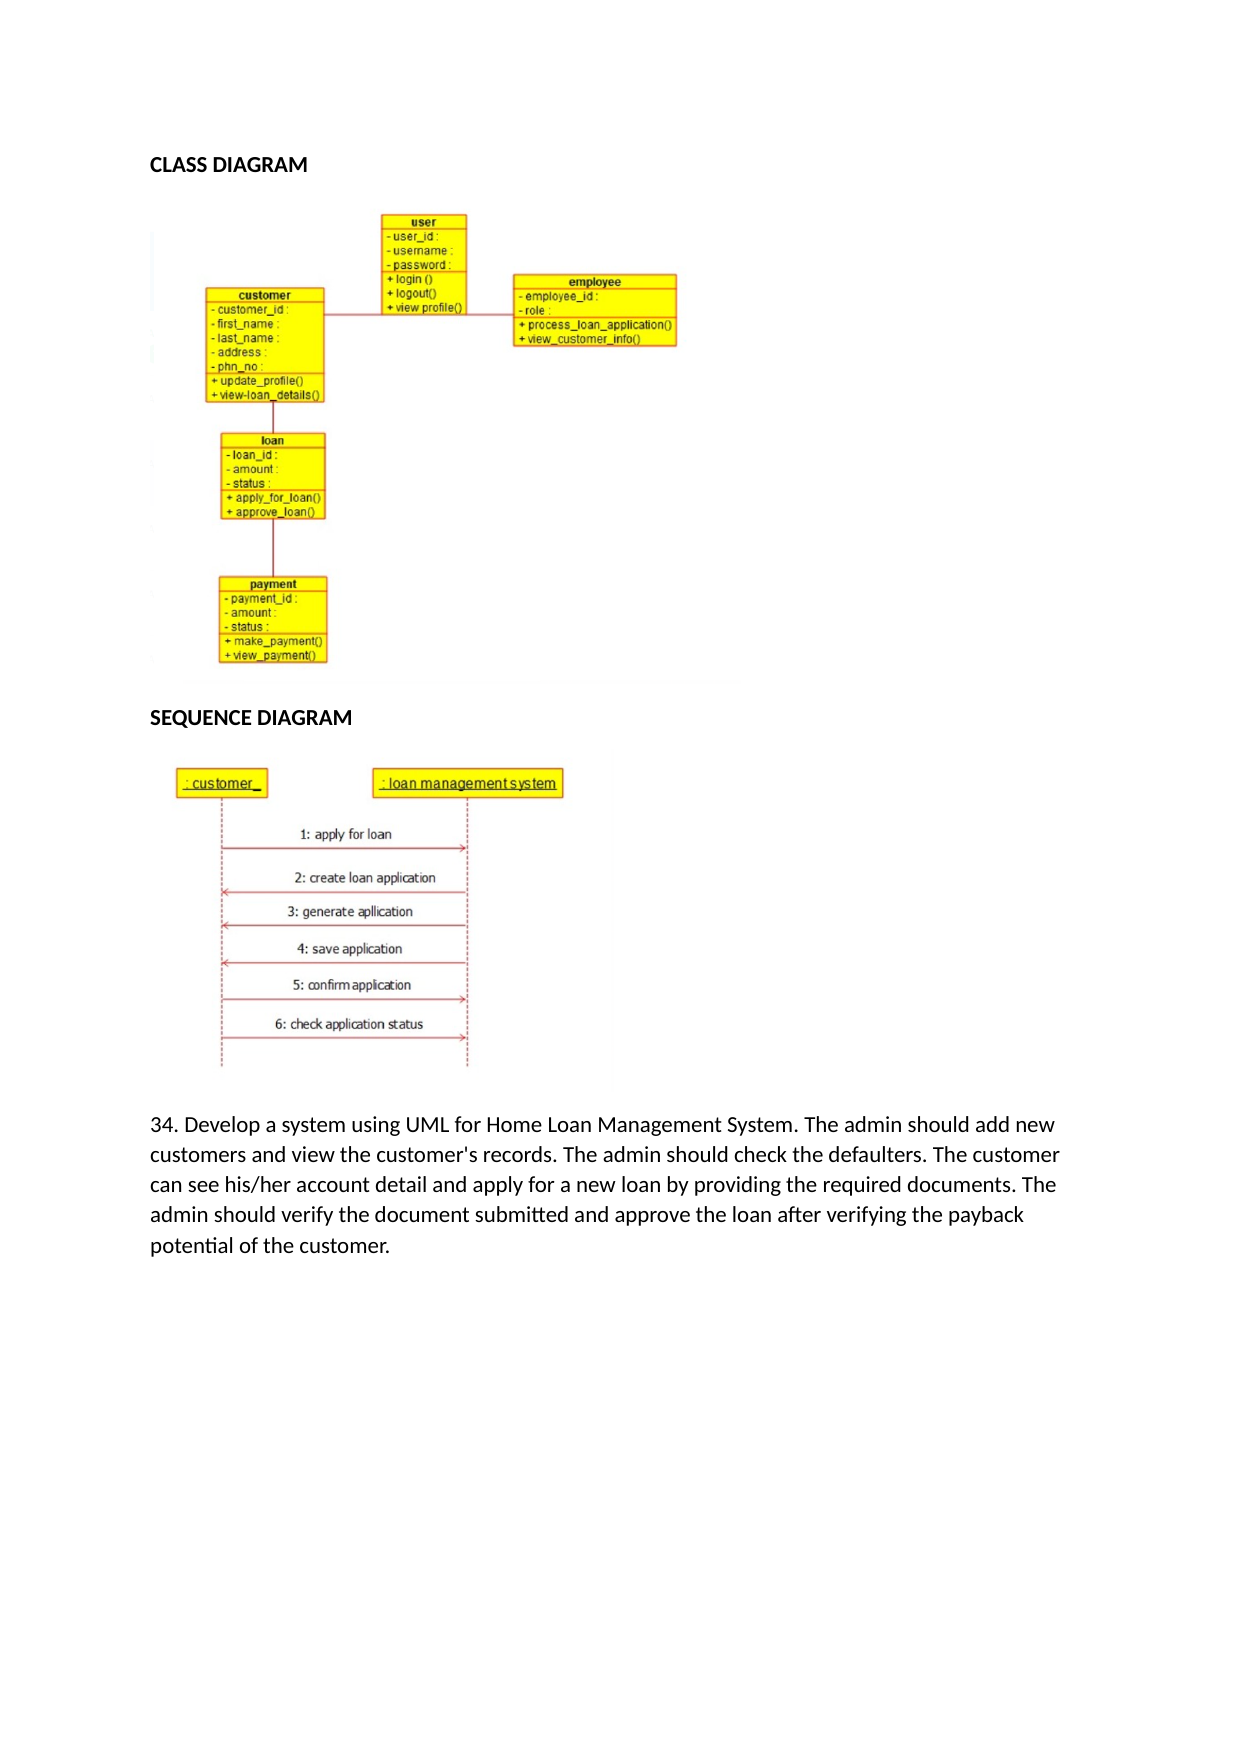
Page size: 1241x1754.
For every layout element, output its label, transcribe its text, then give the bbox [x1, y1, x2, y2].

text 34. Develop a system using UML for Home Loan Management System. The admin should add new customers and view the customer's records. The admin should check the defaulters. The customer can see his/her account detail and apply for a new loan by providing the required documents. The admin should verify the document submitted and approve the loan after verifying the payback potential of the customer. [150, 1110, 1090, 1259]
text CLASS DIAGRAM [150, 150, 1090, 178]
picture [150, 749, 614, 1092]
picture [150, 196, 741, 684]
text SEQUENCE DIAGRAM [150, 703, 1090, 731]
